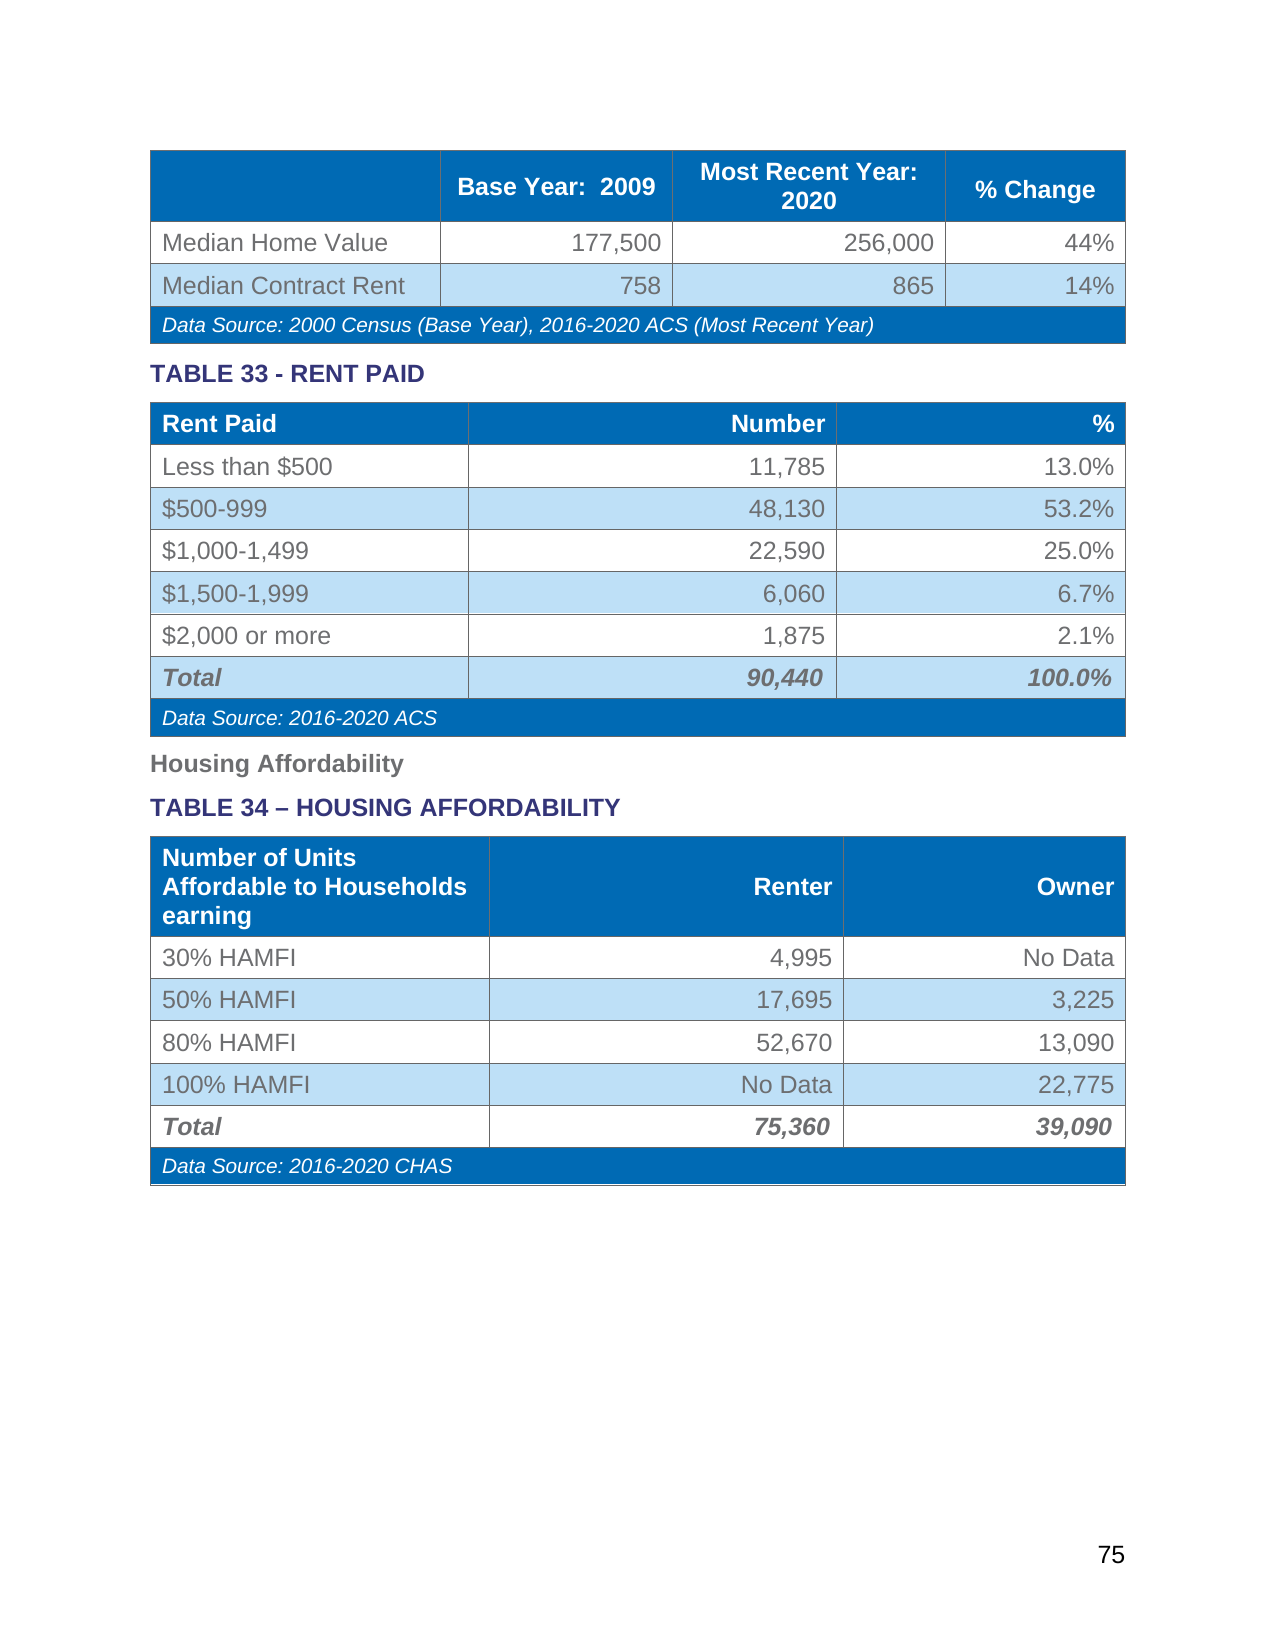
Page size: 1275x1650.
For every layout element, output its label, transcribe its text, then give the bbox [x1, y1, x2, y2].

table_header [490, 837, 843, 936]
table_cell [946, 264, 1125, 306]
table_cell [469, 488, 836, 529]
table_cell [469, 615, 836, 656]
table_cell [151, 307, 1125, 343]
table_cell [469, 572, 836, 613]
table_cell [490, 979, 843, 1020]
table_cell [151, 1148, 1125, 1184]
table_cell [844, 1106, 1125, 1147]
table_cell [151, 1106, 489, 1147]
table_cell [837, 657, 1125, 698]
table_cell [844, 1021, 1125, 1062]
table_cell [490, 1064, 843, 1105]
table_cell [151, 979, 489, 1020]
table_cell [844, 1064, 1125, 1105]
text Housing Affordability [150, 749, 1125, 778]
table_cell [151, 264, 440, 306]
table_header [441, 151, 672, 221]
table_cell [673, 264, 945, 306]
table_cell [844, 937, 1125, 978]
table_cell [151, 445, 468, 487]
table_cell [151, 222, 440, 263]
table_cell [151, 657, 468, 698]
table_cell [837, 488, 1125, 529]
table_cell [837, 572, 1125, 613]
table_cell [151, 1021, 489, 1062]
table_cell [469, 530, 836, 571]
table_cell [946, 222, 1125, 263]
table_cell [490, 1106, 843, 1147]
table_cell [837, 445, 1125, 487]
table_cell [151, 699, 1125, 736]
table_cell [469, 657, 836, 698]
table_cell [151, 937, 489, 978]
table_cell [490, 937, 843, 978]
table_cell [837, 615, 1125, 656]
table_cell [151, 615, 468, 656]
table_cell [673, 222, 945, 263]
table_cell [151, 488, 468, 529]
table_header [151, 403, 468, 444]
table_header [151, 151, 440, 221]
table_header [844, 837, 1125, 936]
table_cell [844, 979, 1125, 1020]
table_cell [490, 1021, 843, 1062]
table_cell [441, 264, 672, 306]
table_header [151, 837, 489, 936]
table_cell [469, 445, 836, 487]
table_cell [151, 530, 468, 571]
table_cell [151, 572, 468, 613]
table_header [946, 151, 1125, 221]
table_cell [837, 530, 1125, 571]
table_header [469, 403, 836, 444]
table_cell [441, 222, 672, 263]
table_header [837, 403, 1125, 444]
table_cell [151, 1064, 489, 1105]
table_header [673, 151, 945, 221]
